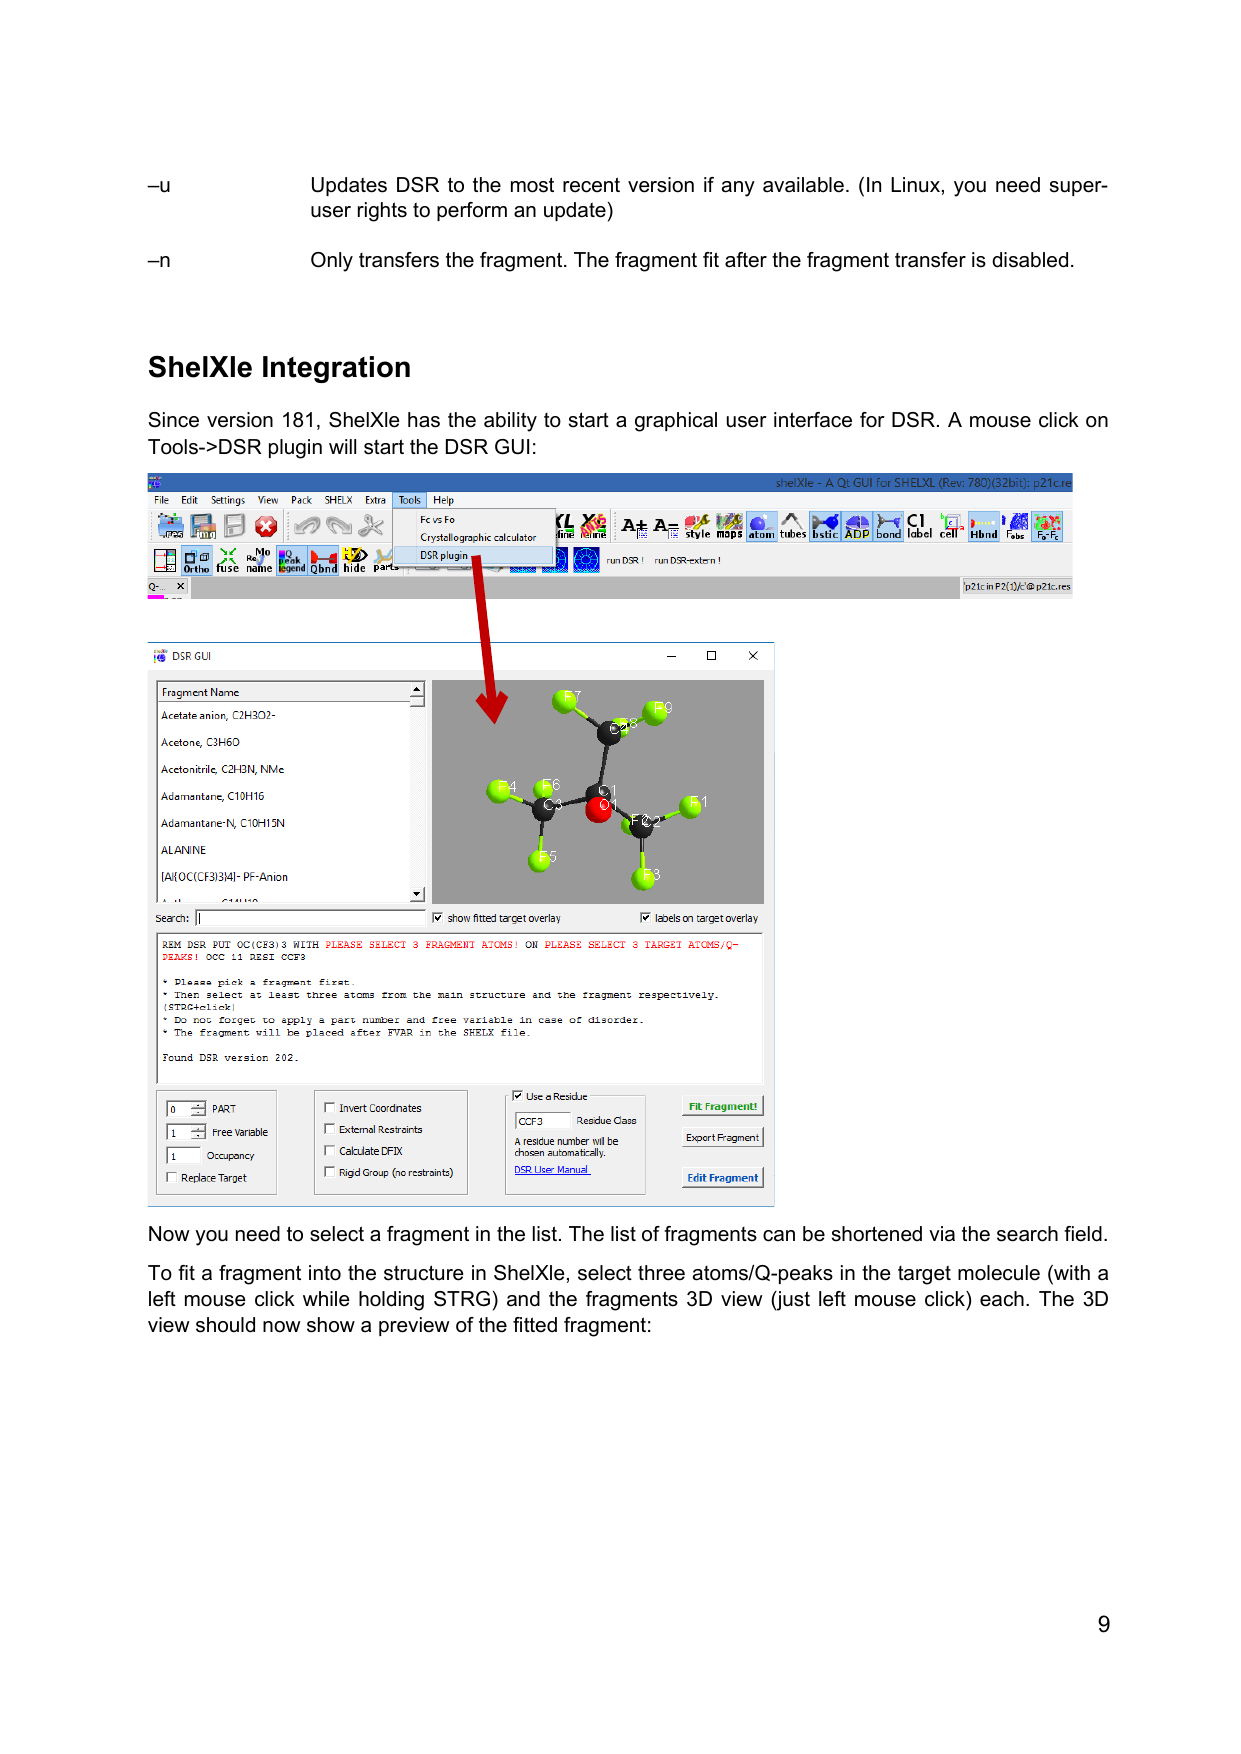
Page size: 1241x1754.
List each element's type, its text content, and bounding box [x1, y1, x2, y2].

text –n Only transfers the fragment. The fragment fit after the fragment transfer is disabled. [148, 248, 1110, 272]
picture [147, 473, 1073, 599]
text Now you need to select a fragment in the list. The list of fragments can be shortened via the search field. [148, 1222, 1110, 1246]
text Since version 181, ShelXle has the ability to start a graphical user interface for DSR. A mouse click on Tools->DSR plugin will start the DSR GUI: [148, 408, 1110, 458]
text To fit a fragment into the structure in ShelXle, select three atoms/Q-peaks in the target molecule (with a left mouse click while holding STRG) and the fragments 3D view (just left mouse click) each. The 3D view should now show a preview of the fitted fragment: [148, 1260, 1110, 1337]
text ShelXle Integration [148, 349, 1110, 383]
text –u Updates DSR to the most recent version if any available. (In Linux, you need super-user rights to perform an update) [148, 173, 1110, 222]
picture [147, 641, 775, 1207]
